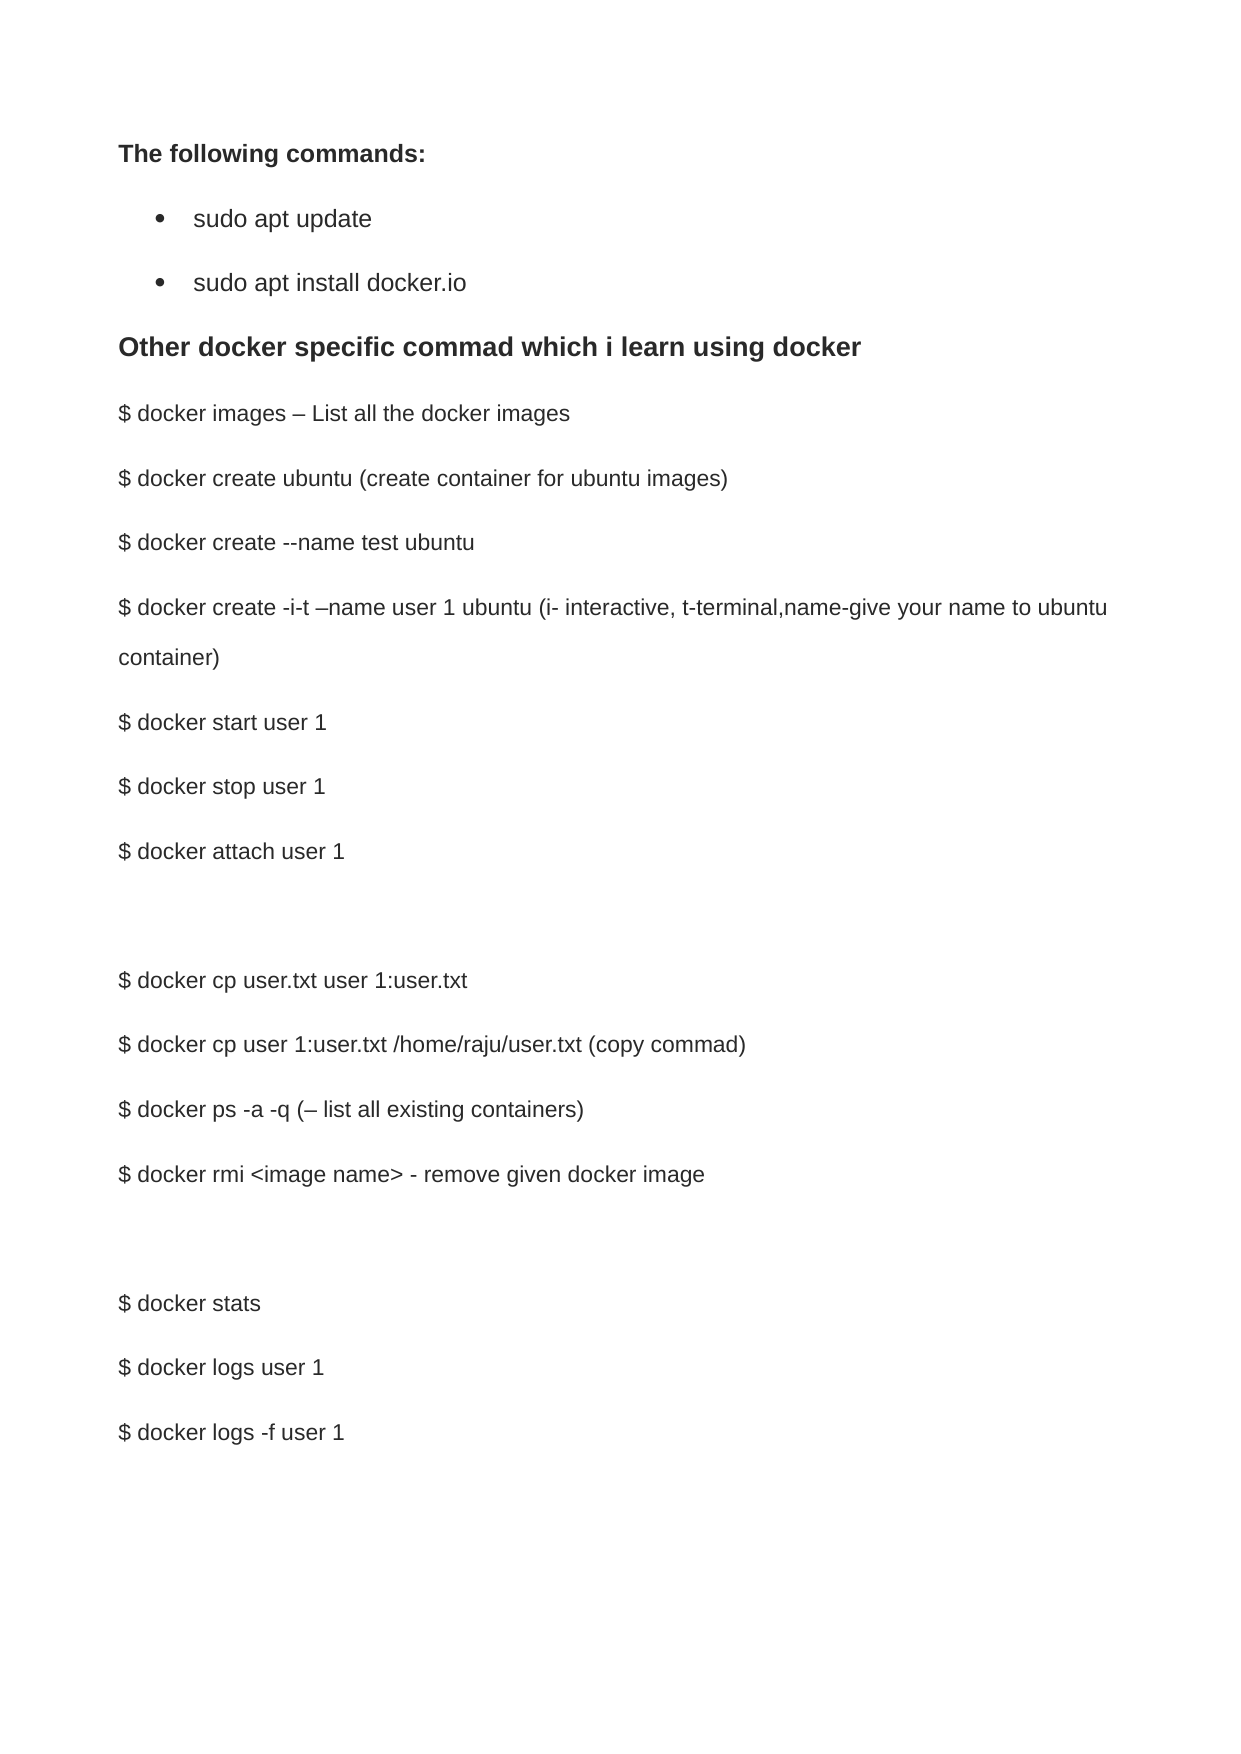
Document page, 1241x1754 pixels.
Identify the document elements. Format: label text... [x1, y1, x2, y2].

text $ docker create ubuntu (create container for ubuntu images) [118, 441, 1122, 491]
text $ docker stop user 1 [118, 749, 1122, 799]
text The following commands: [118, 118, 1122, 168]
text $ docker attach user 1 [118, 814, 1122, 864]
text $ docker create -i-t –name user 1 ubuntu (i- interactive, t-terminal,name-give your name to ubuntu container) [118, 570, 1122, 670]
text $ docker logs -f user 1 [118, 1395, 1122, 1445]
text $ docker stats [118, 1266, 1122, 1316]
text $ docker cp user 1:user.txt /home/raju/user.txt (copy commad) [118, 1008, 1122, 1058]
text Other docker specific commad which i learn using docker [118, 312, 1122, 362]
text $ docker start user 1 [118, 685, 1122, 735]
text $ docker logs user 1 [118, 1331, 1122, 1381]
list sudo apt update [156, 183, 1122, 233]
text $ docker images – List all the docker images [118, 376, 1122, 426]
text $ docker cp user.txt user 1:user.txt [118, 943, 1122, 993]
list sudo apt install docker.io [156, 247, 1122, 297]
text $ docker rmi <image name> - remove given docker image [118, 1137, 1122, 1187]
text $ docker ps -a -q (– list all existing containers) [118, 1072, 1122, 1122]
text $ docker create --name test ubuntu [118, 506, 1122, 556]
